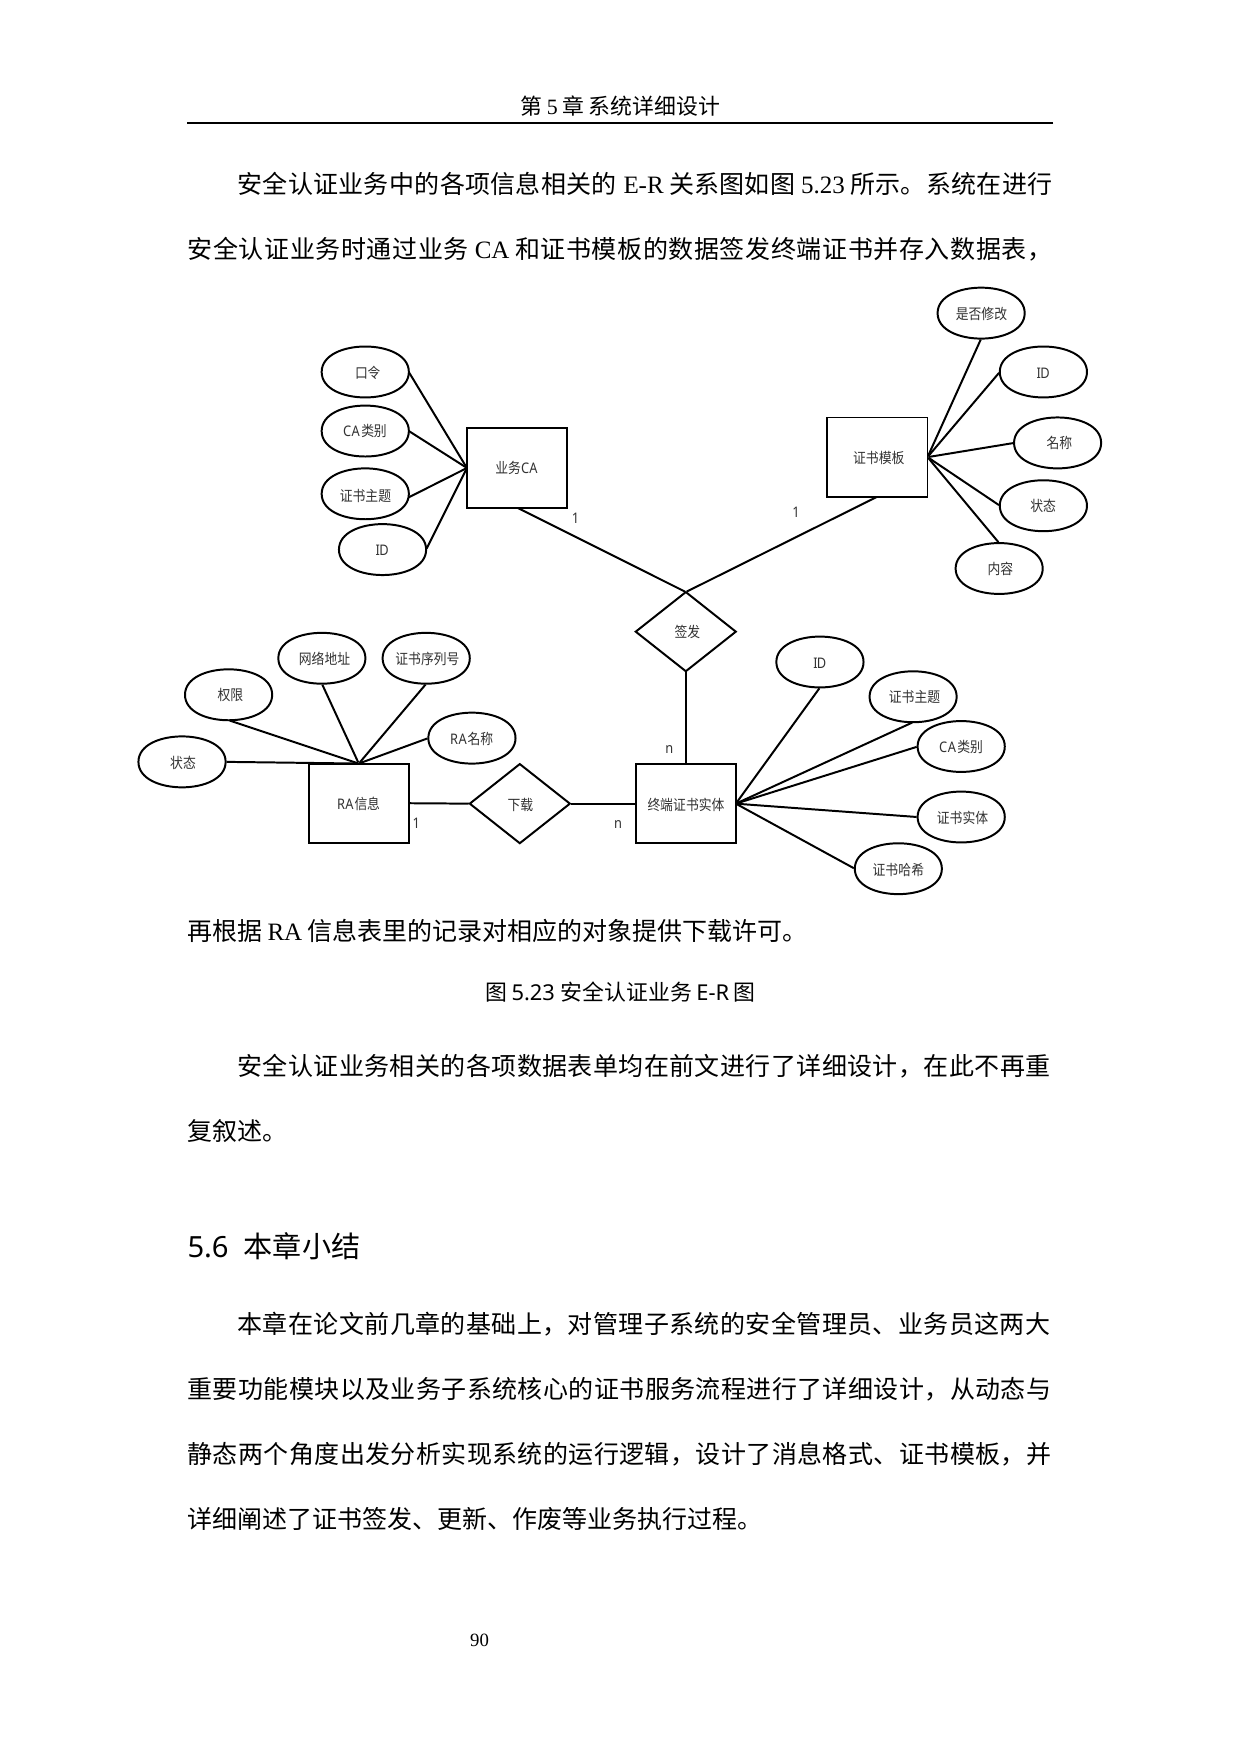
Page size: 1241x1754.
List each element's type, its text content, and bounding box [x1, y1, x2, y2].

text 5.6 本章小结 [187, 1212, 1053, 1277]
text 本章在论文前几章的基础上，对管理子系统的安全管理员、业务员这两大重要功能模块以及业务子系统核心的证书服务流程进行了详细设计，从动态与静态两个角度出发分析实现系统的运行逻辑，设计了消息格式、证书模板，并详细阐述了证书签发、更新、作废等业务执行过程。 [187, 1290, 1053, 1550]
text 安全认证业务相关的各项数据表单均在前文进行了详细设计，在此不再重复叙述。 [187, 1032, 1053, 1162]
text 安全认证业务中的各项信息相关的E-R关系图如图5.23所示。系统在进行安全认证业务时通过业务CA和证书模板的数据签发终端证书并存入数据表，再根据RA信息表里的记录对相应的对象提供下载许可。 [187, 150, 1053, 962]
text 图5.23 安全认证业务E-R图 [187, 975, 1053, 1007]
